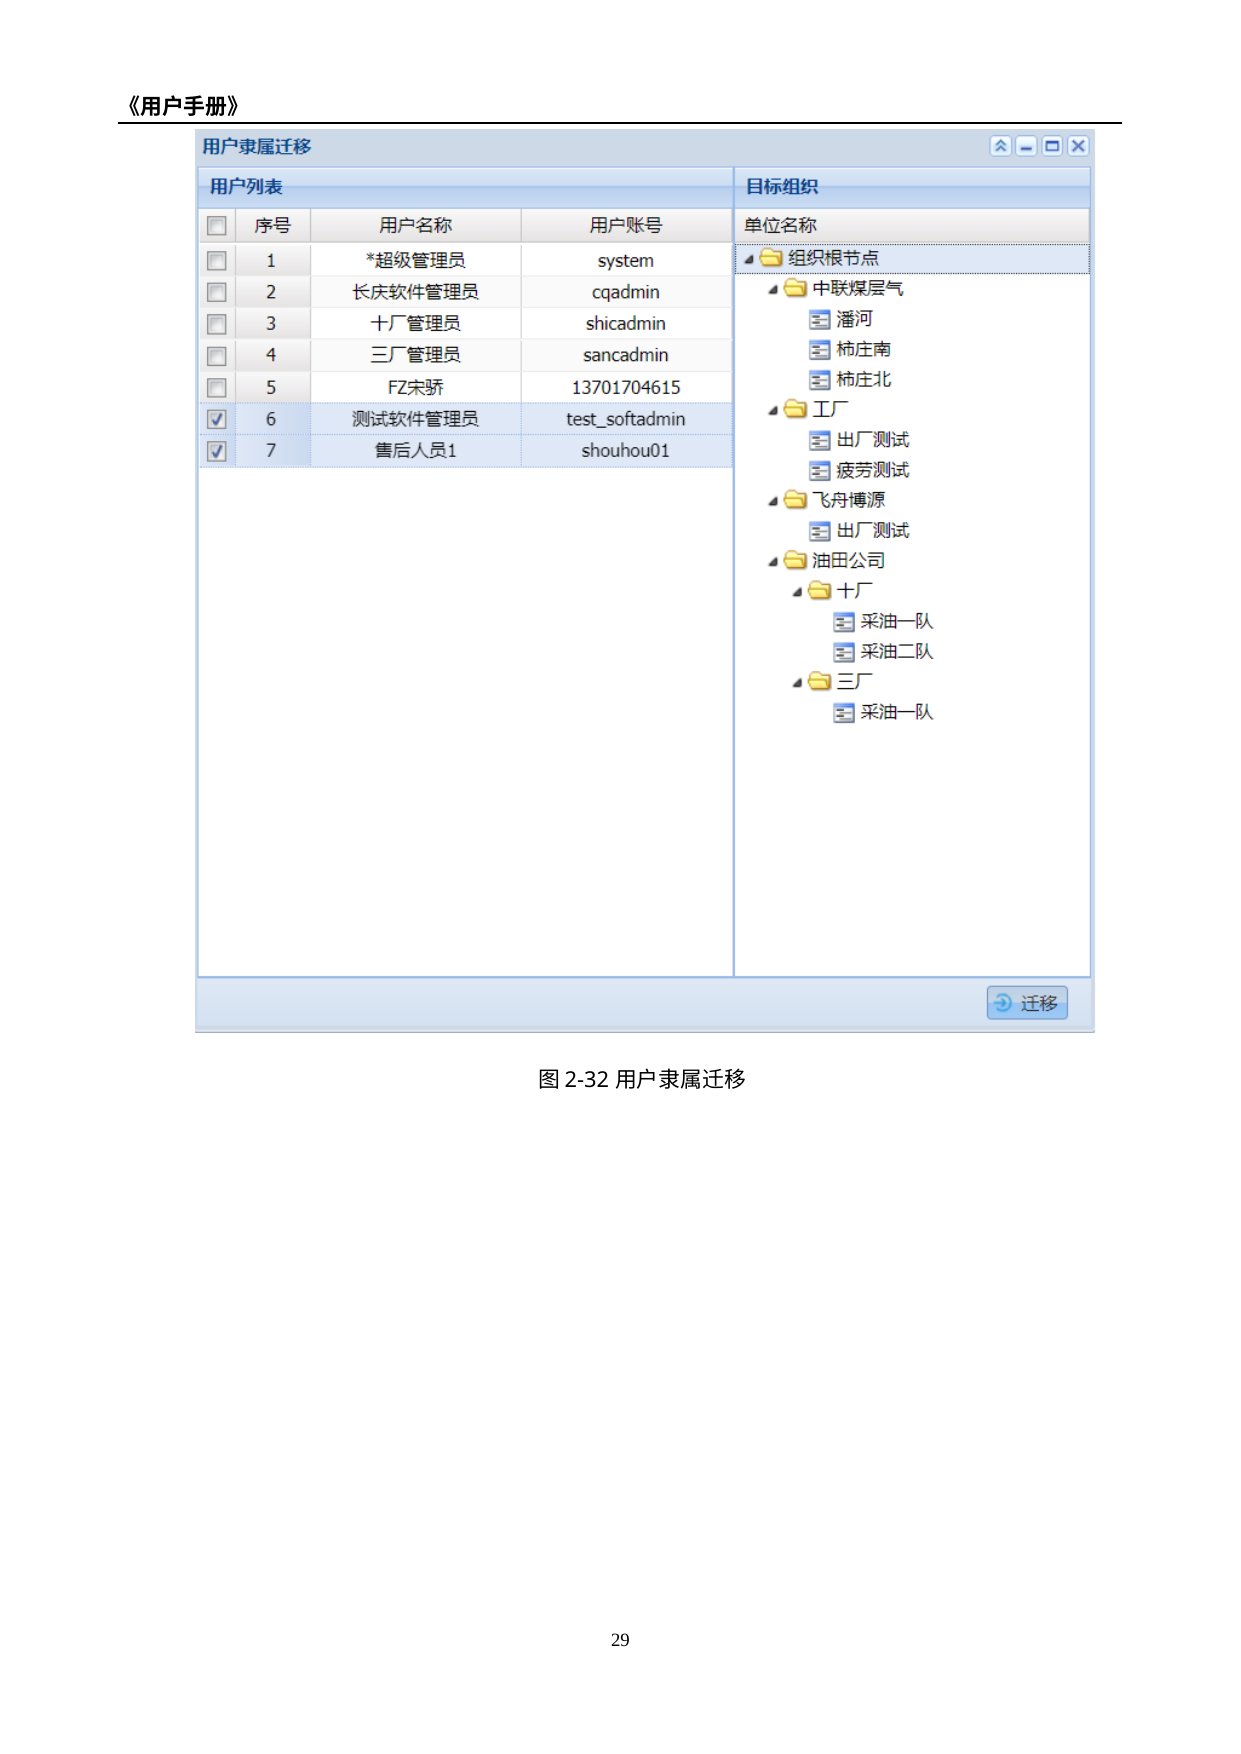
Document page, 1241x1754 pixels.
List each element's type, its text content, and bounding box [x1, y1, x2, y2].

text 图2-32 用户隶属迁移 [118, 1061, 1122, 1094]
picture [195, 129, 1096, 1033]
